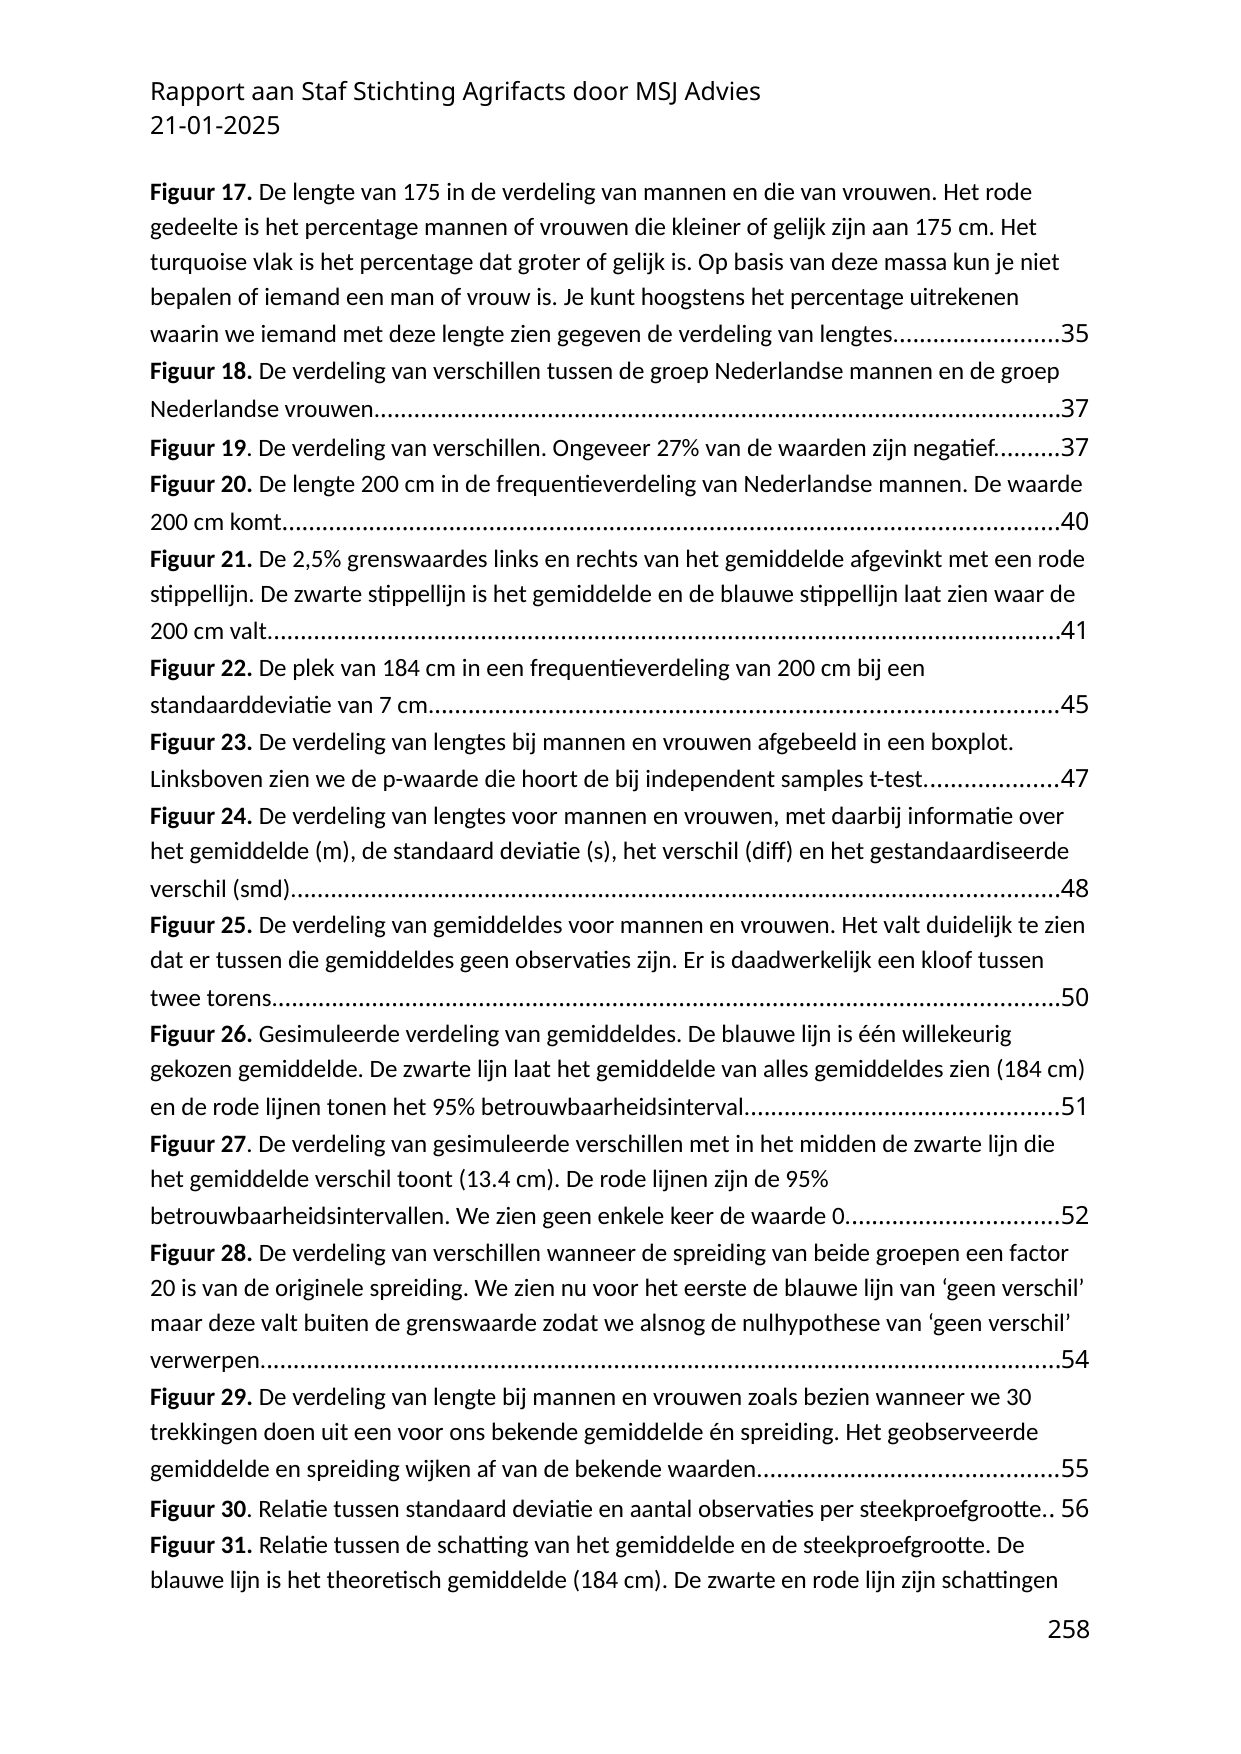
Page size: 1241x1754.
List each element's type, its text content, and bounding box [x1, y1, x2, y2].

text Figuur 18. De verdeling van verschillen tussen de groep Nederlandse mannen en de groep Nederlandse vrouwen. 37 [150, 355, 1090, 424]
text Figuur 29. De verdeling van lengte bij mannen en vrouwen zoals bezien wanneer we 30 trekkingen doen uit een voor ons bekende gemiddelde én spreiding. Het geobserveerde gemiddelde en spreiding wijken af van de bekende waarden. 55 [150, 1381, 1090, 1485]
text Figuur 25. De verdeling van gemiddeldes voor mannen en vrouwen. Het valt duidelijk te zien dat er tussen die gemiddeldes geen observaties zijn. Er is daadwerkelijk een kloof tussen twee torens. 50 [150, 909, 1090, 1013]
text Figuur 17. De lengte van 175 in de verdeling van mannen en die van vrouwen. Het rode gedeelte is het percentage mannen of vrouwen die kleiner of gelijk zijn aan 175 cm. Het turquoise vlak is het percentage dat groter of gelijk is. Op basis van deze massa kun je niet bepalen of iemand een man of vrouw is. Je kunt hoogstens het percentage uitrekenen waarin we iemand met deze lengte zien gegeven de verdeling van lengtes. 35 [150, 176, 1090, 350]
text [150, 1529, 1090, 1595]
text Figuur 19. De verdeling van verschillen. Ongeveer 27% van de waarden zijn negatief. 37 [150, 429, 1090, 463]
text Figuur 21. De 2,5% grenswaardes links en rechts van het gemiddelde afgevinkt met een rode stippellijn. De zwarte stippellijn is het gemiddelde en de blauwe stippellijn laat zien waar de 200 cm valt. 41 [150, 543, 1090, 647]
text Figuur 24. De verdeling van lengtes voor mannen en vrouwen, met daarbij informatie over het gemiddelde (m), de standaard deviatie (s), het verschil (diff) en het gestandaardiseerde verschil (smd). 48 [150, 800, 1090, 904]
text Figuur 27. De verdeling van gesimuleerde verschillen met in het midden de zwarte lijn die het gemiddelde verschil toont (13.4 cm). De rode lijnen zijn de 95% betrouwbaarheidsintervallen. We zien geen enkele keer de waarde 0. 52 [150, 1128, 1090, 1232]
text Figuur 20. De lengte 200 cm in de frequentieverdeling van Nederlandse mannen. De waarde 200 cm komt 40 [150, 468, 1090, 538]
text Figuur 23. De verdeling van lengtes bij mannen en vrouwen afgebeeld in een boxplot. Linksboven zien we de p-waarde die hoort de bij independent samples t-test. 47 [150, 726, 1090, 795]
text Figuur 30. Relatie tussen standaard deviatie en aantal observaties per steekproefgrootte. 56 [150, 1490, 1090, 1524]
text Figuur 26. Gesimuleerde verdeling van gemiddeldes. De blauwe lijn is één willekeurig gekozen gemiddelde. De zwarte lijn laat het gemiddelde van alles gemiddeldes zien (184 cm) en de rode lijnen tonen het 95% betrouwbaarheidsinterval. 51 [150, 1018, 1090, 1123]
text Figuur 22. De plek van 184 cm in een frequentieverdeling van 200 cm bij een standaarddeviatie van 7 cm. 45 [150, 652, 1090, 721]
text Figuur 28. De verdeling van verschillen wanneer de spreiding van beide groepen een factor 20 is van de originele spreiding. We zien nu voor het eerste de blauwe lijn van ‘geen verschil’ maar deze valt buiten de grenswaarde zodat we alsnog de nulhypothese van ‘geen verschil’ verwerpen. 54 [150, 1237, 1090, 1376]
